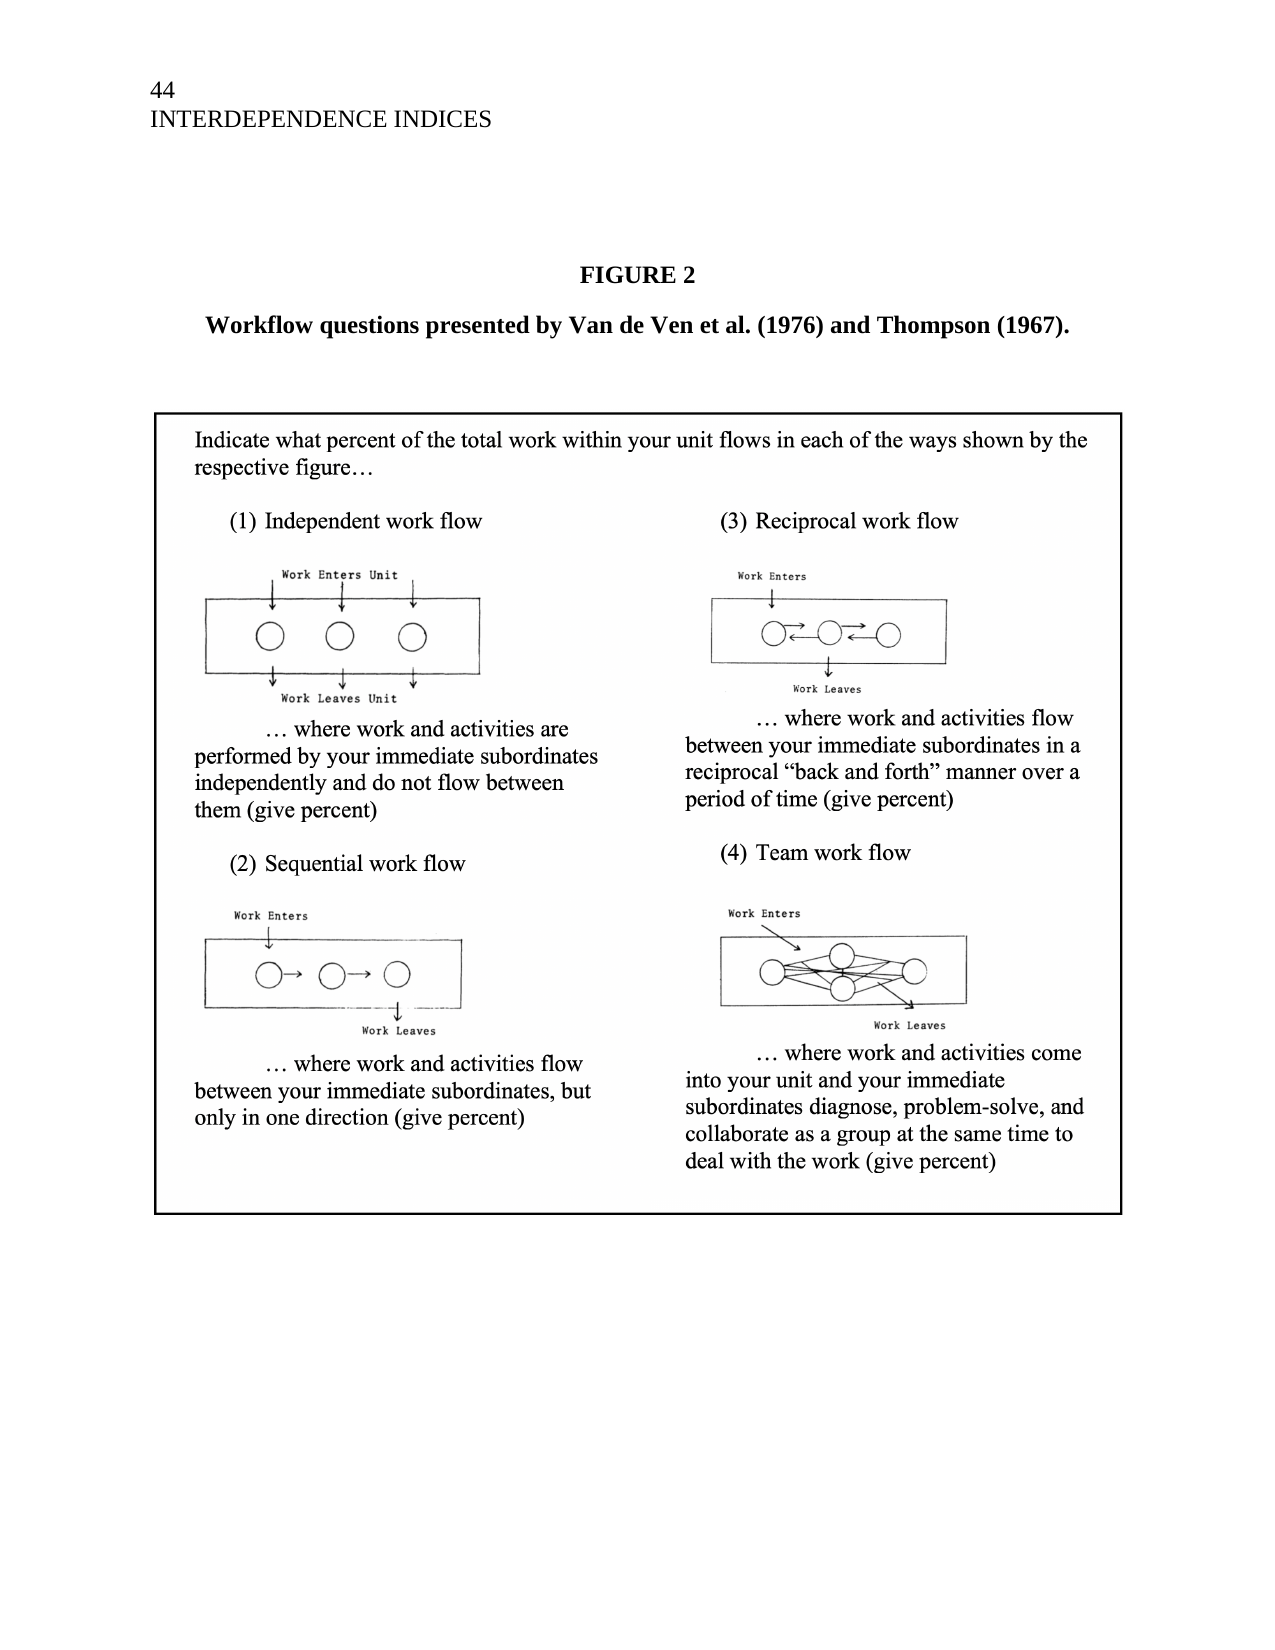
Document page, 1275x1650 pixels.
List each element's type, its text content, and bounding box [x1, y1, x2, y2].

picture [150, 409, 1125, 1218]
text FIGURE 2 [150, 260, 1125, 289]
text Workflow questions presented by Van de Ven et al. (1976) and Thompson (1967). [150, 310, 1125, 339]
